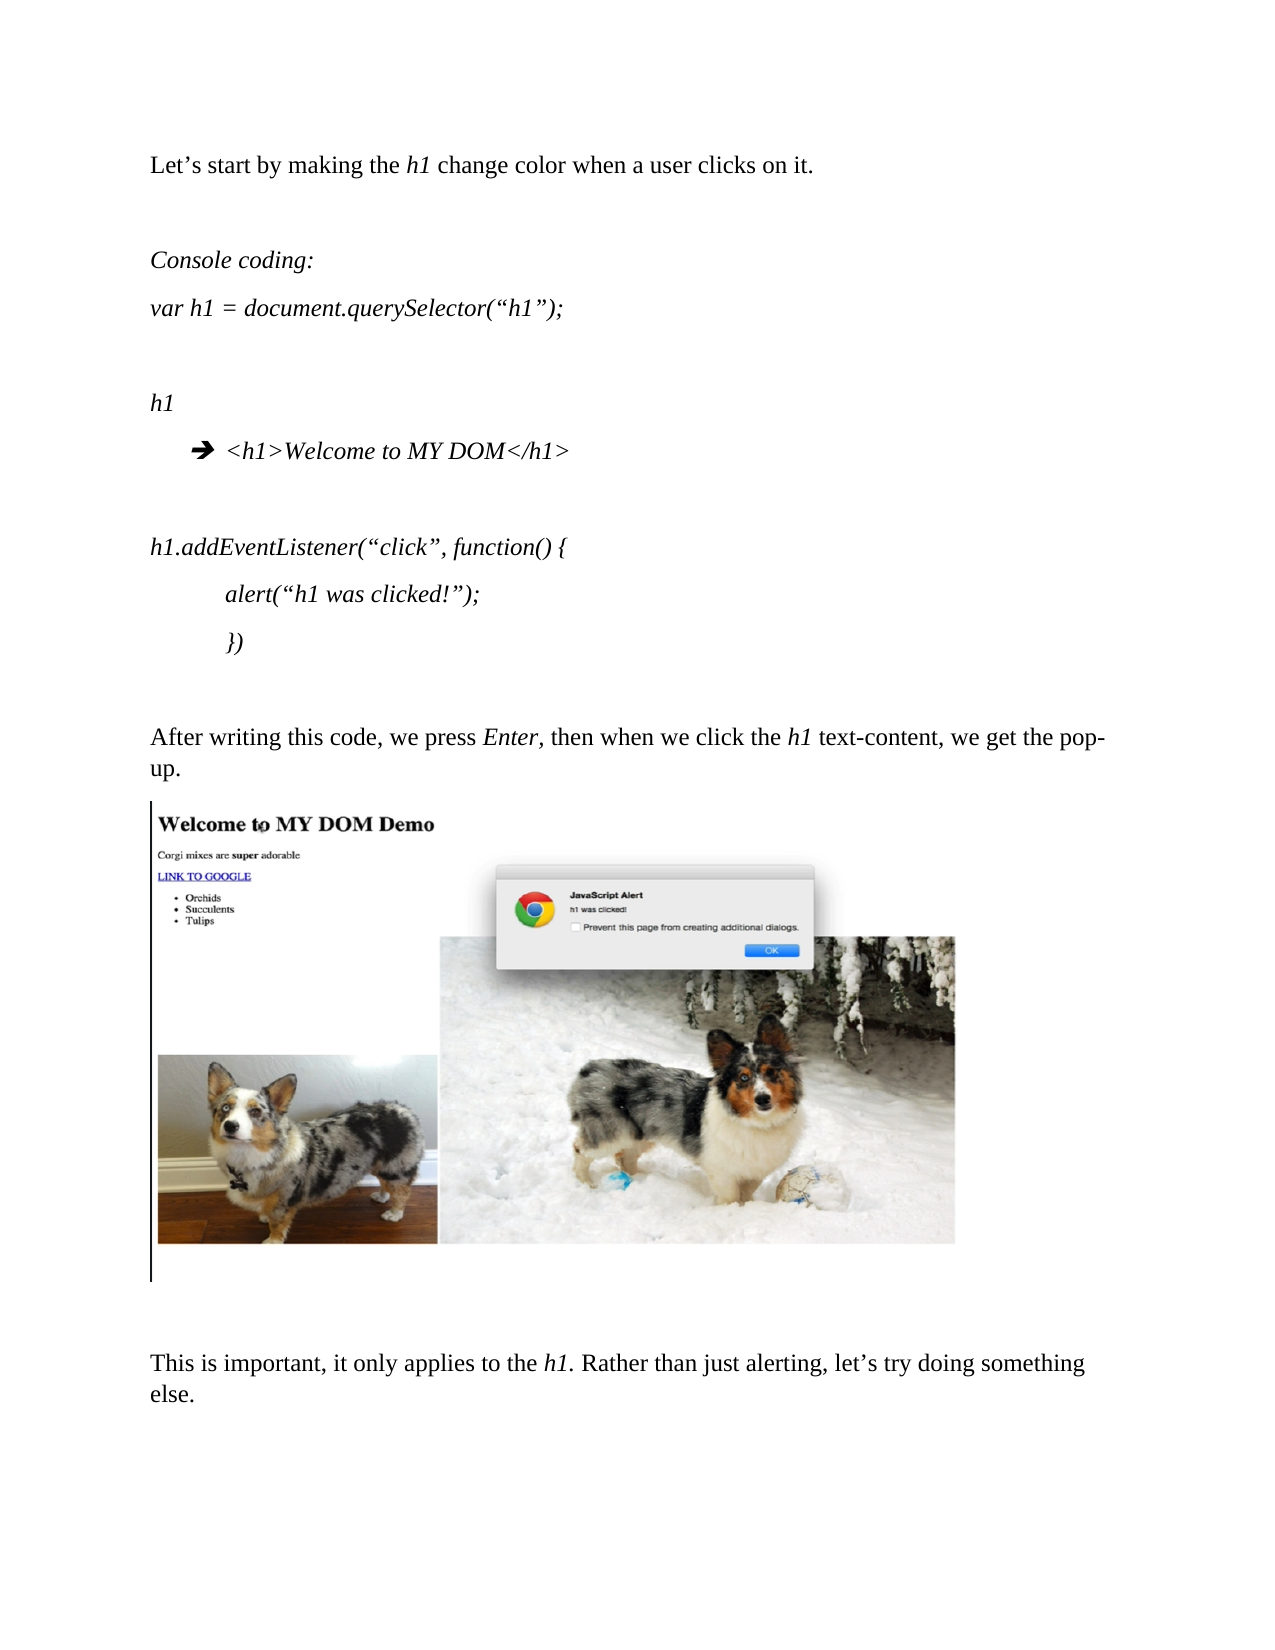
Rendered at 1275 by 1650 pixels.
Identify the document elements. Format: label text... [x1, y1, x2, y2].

text Console coding: [150, 245, 1125, 274]
text Let’s start by making the h1 change color when a user clicks on it. [150, 150, 1125, 179]
text After writing this code, we press Enter, then when we click the h1 text-content, we get the pop-up. [150, 722, 1125, 782]
list <h1>Welcome to MY DOM</h1> [187, 436, 1125, 465]
text h1 [150, 388, 1125, 417]
picture [150, 801, 1125, 1282]
text var h1 = document.querySelector(“h1”); [150, 293, 1125, 322]
text alert(“h1 was clicked!”); [150, 579, 1125, 608]
text This is important, it only applies to the h1. Rather than just alerting, let’s try doing something else. [150, 1348, 1125, 1408]
text }) [150, 627, 1125, 656]
text h1.addEventListener(“click”, function() { [150, 532, 1125, 560]
